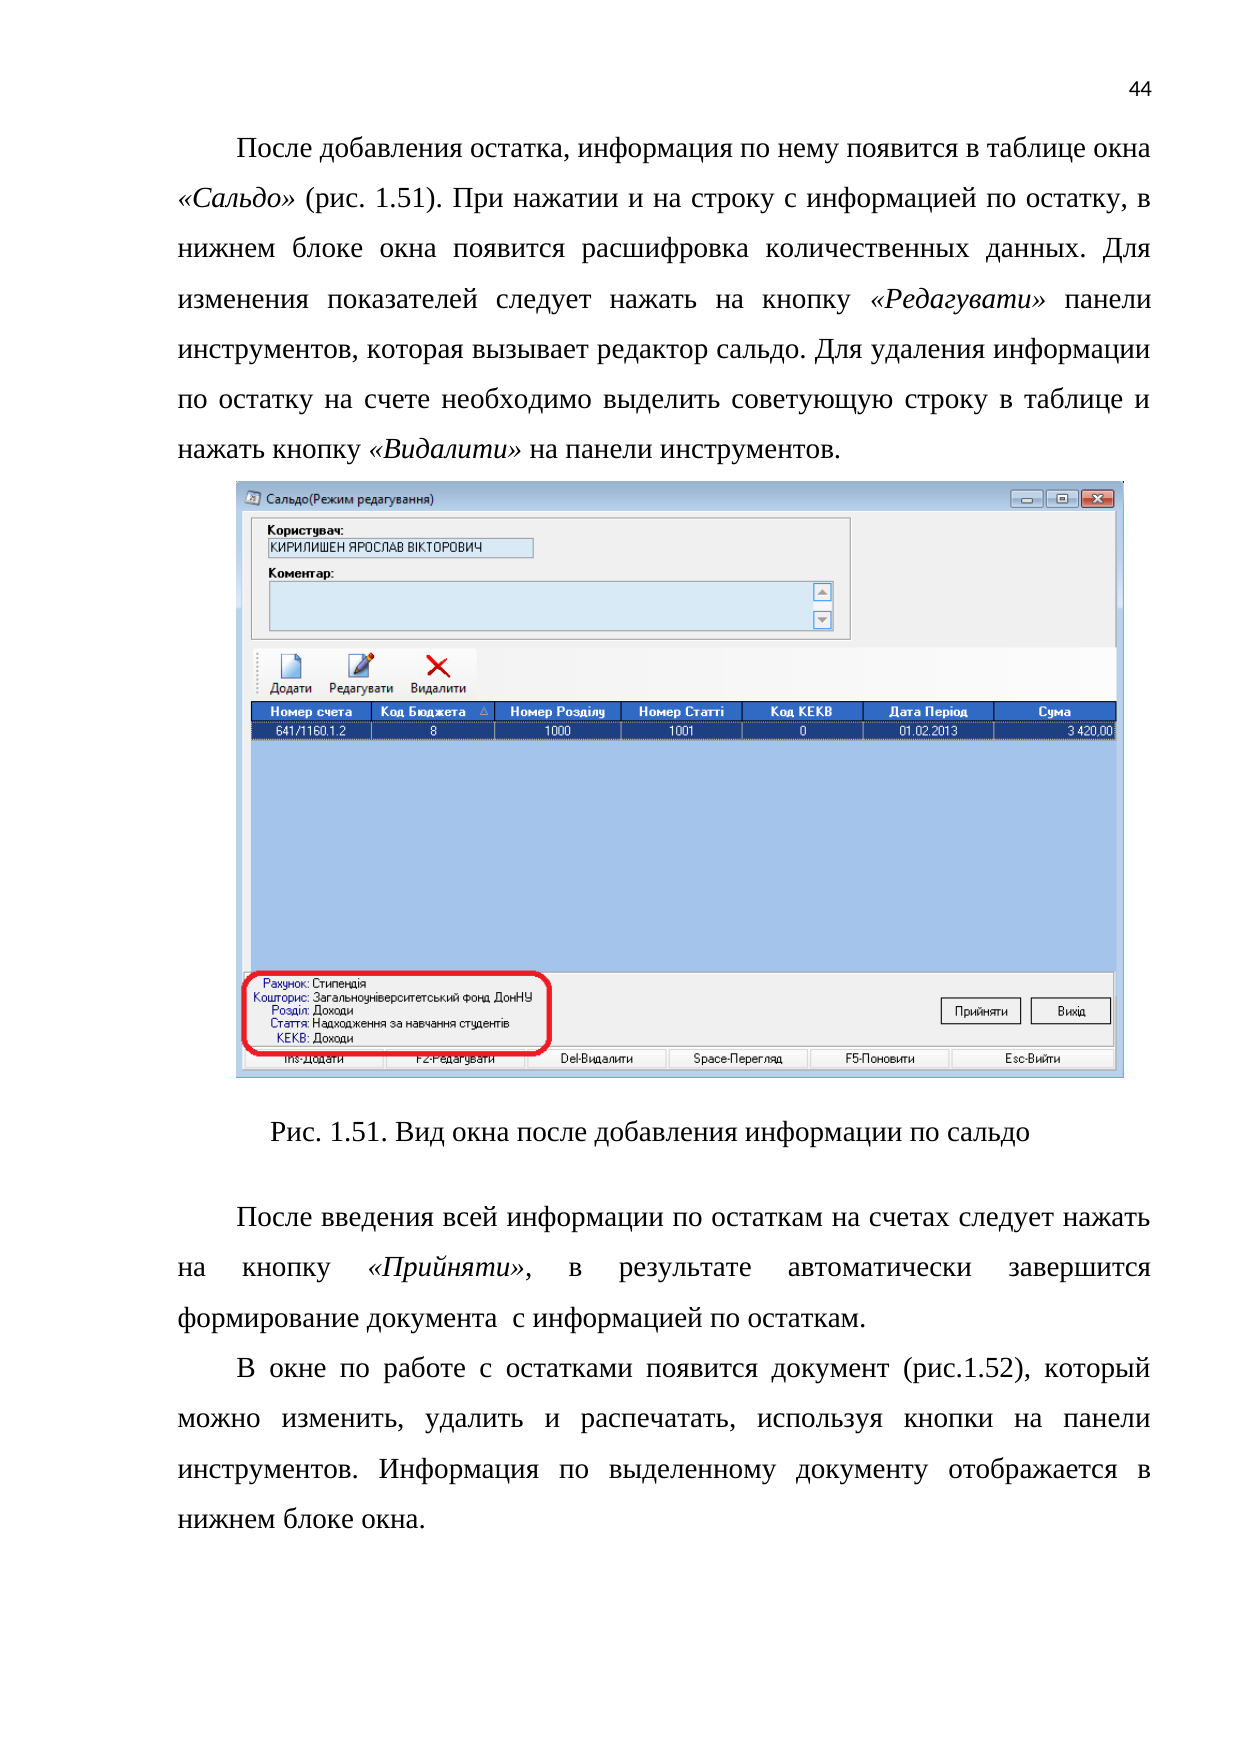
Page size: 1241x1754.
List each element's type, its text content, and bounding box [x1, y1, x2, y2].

list После введения всей информации по остаткам на счетах следует нажать на кнопку «Прийняти», в результате автоматически завершится формирование документа с информацией по остаткам. [177, 1199, 1152, 1333]
picture [236, 481, 1124, 1078]
list В окне по работе с остатками появится документ (рис.1.52), который можно изменить, удалить и распечатать, используя кнопки на панели инструментов. Информация по выделенному документу отображается в нижнем блоке окна. [177, 1350, 1152, 1534]
list После добавления остатка, информация по нему появится в таблице окна «Сальдо» (рис. 1.51). При нажатии и на строку с информацией по остатку, в нижнем блоке окна появится расшифровка количественных данных. Для изменения показателей следует нажать на кнопку «Редагувати» панели инструментов, которая вызывает редактор сальдо. Для удаления информации по остатку на счете необходимо выделить советующую строку в таблице и нажать кнопку «Видалити» на панели инструментов. [177, 130, 1152, 465]
